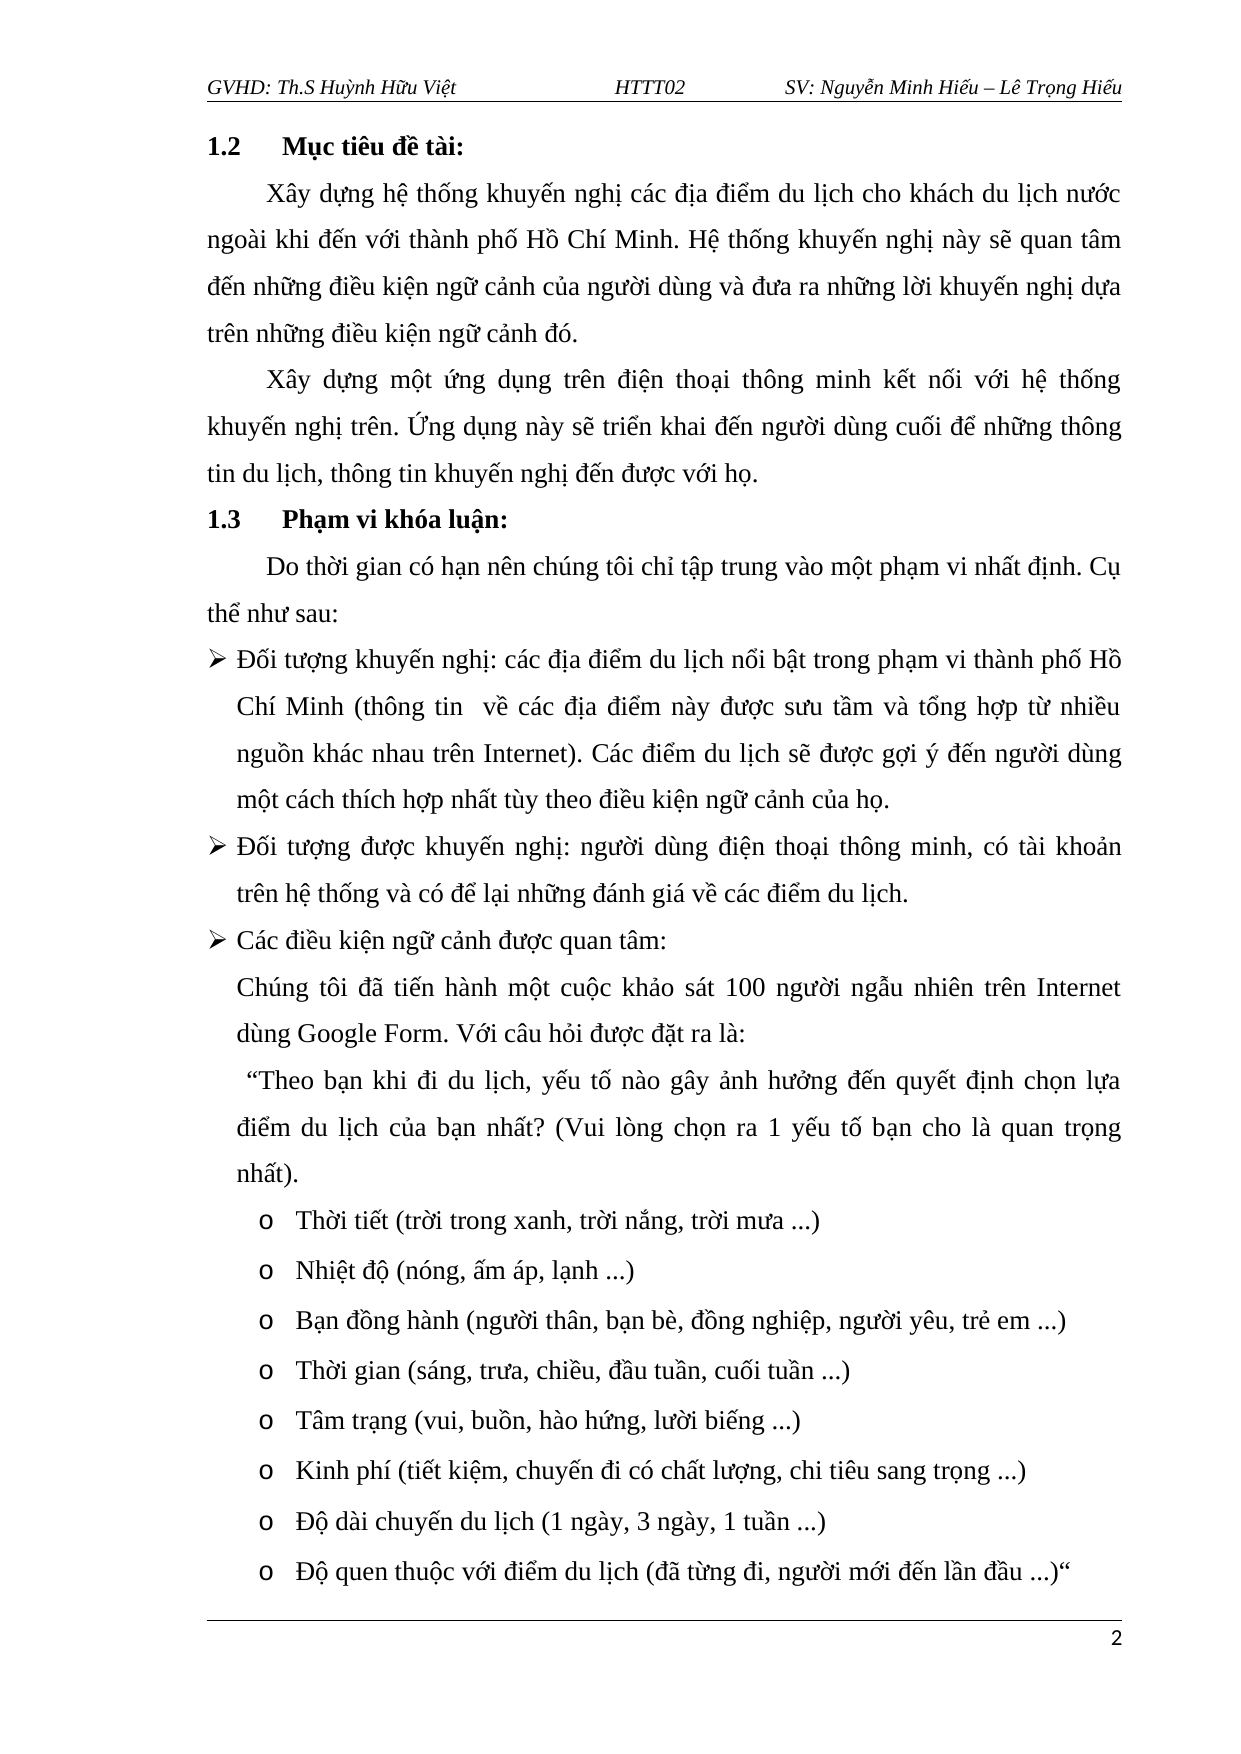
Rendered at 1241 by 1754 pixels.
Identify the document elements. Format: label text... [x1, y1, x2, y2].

list Đối tượng được khuyến nghị: người dùng điện thoại thông minh, có tài khoản trên hệ thống và có để lại những đánh giá về các điểm du lịch. [207, 830, 1122, 908]
list Độ quen thuộc với điểm du lịch (đã từng đi, người mới đến lần đầu ...)“ [258, 1555, 1122, 1588]
list Thời gian (sáng, trưa, chiều, đầu tuần, cuối tuần ...) [258, 1354, 1122, 1388]
subtitle Phạm vi khóa luận: [207, 503, 1122, 535]
list Các điều kiện ngữ cảnh được quan tâm: [207, 924, 1122, 955]
list Thời tiết (trời trong xanh, trời nắng, trời mưa ...) [258, 1204, 1122, 1237]
text Xây dựng hệ thống khuyến nghị các địa điểm du lịch cho khách du lịch nước ngoài khi đến với thành phố Hồ Chí Minh. Hệ thống khuyến nghị này sẽ quan tâm đến những điều kiện ngữ cảnh của người dùng và đưa ra những lời khuyến nghị dựa trên những điều kiện ngữ cảnh đó. [207, 177, 1122, 348]
list Nhiệt độ (nóng, ấm áp, lạnh ...) [258, 1254, 1122, 1287]
list “Theo bạn khi đi du lịch, yếu tố nào gây ảnh hưởng đến quyết định chọn lựa điểm du lịch của bạn nhất? (Vui lòng chọn ra 1 yếu tố bạn cho là quan trọng nhất). [236, 1064, 1122, 1188]
list Độ dài chuyến du lịch (1 ngày, 3 ngày, 1 tuần ...) [258, 1504, 1122, 1538]
subtitle Mục tiêu đề tài: [207, 130, 1122, 161]
text Xây dựng một ứng dụng trên điện thoại thông minh kết nối với hệ thống khuyến nghị trên. Ứng dụng này sẽ triển khai đến người dùng cuối để những thông tin du lịch, thông tin khuyến nghị đến được với họ. [207, 363, 1122, 488]
list Bạn đồng hành (người thân, bạn bè, đồng nghiệp, người yêu, trẻ em ...) [258, 1304, 1122, 1338]
list Đối tượng khuyến nghị: các địa điểm du lịch nổi bật trong phạm vi thành phố Hồ Chí Minh (thông tin về các địa điểm này được sưu tầm và tổng hợp từ nhiều nguồn khác nhau trên Internet). Các điểm du lịch sẽ được gợi ý đến người dùng một cách thích hợp nhất tùy theo điều kiện ngữ cảnh của họ. [207, 643, 1122, 815]
list Tâm trạng (vui, buồn, hào hứng, lười biếng ...) [258, 1404, 1122, 1438]
text Do thời gian có hạn nên chúng tôi chỉ tập trung vào một phạm vi nhất định. Cụ thể như sau: [207, 550, 1122, 628]
list Kinh phí (tiết kiệm, chuyến đi có chất lượng, chi tiêu sang trọng ...) [258, 1454, 1122, 1488]
list Chúng tôi đã tiến hành một cuộc khảo sát 100 người ngẫu nhiên trên Internet dùng Google Form. Với câu hỏi được đặt ra là: [236, 971, 1122, 1048]
